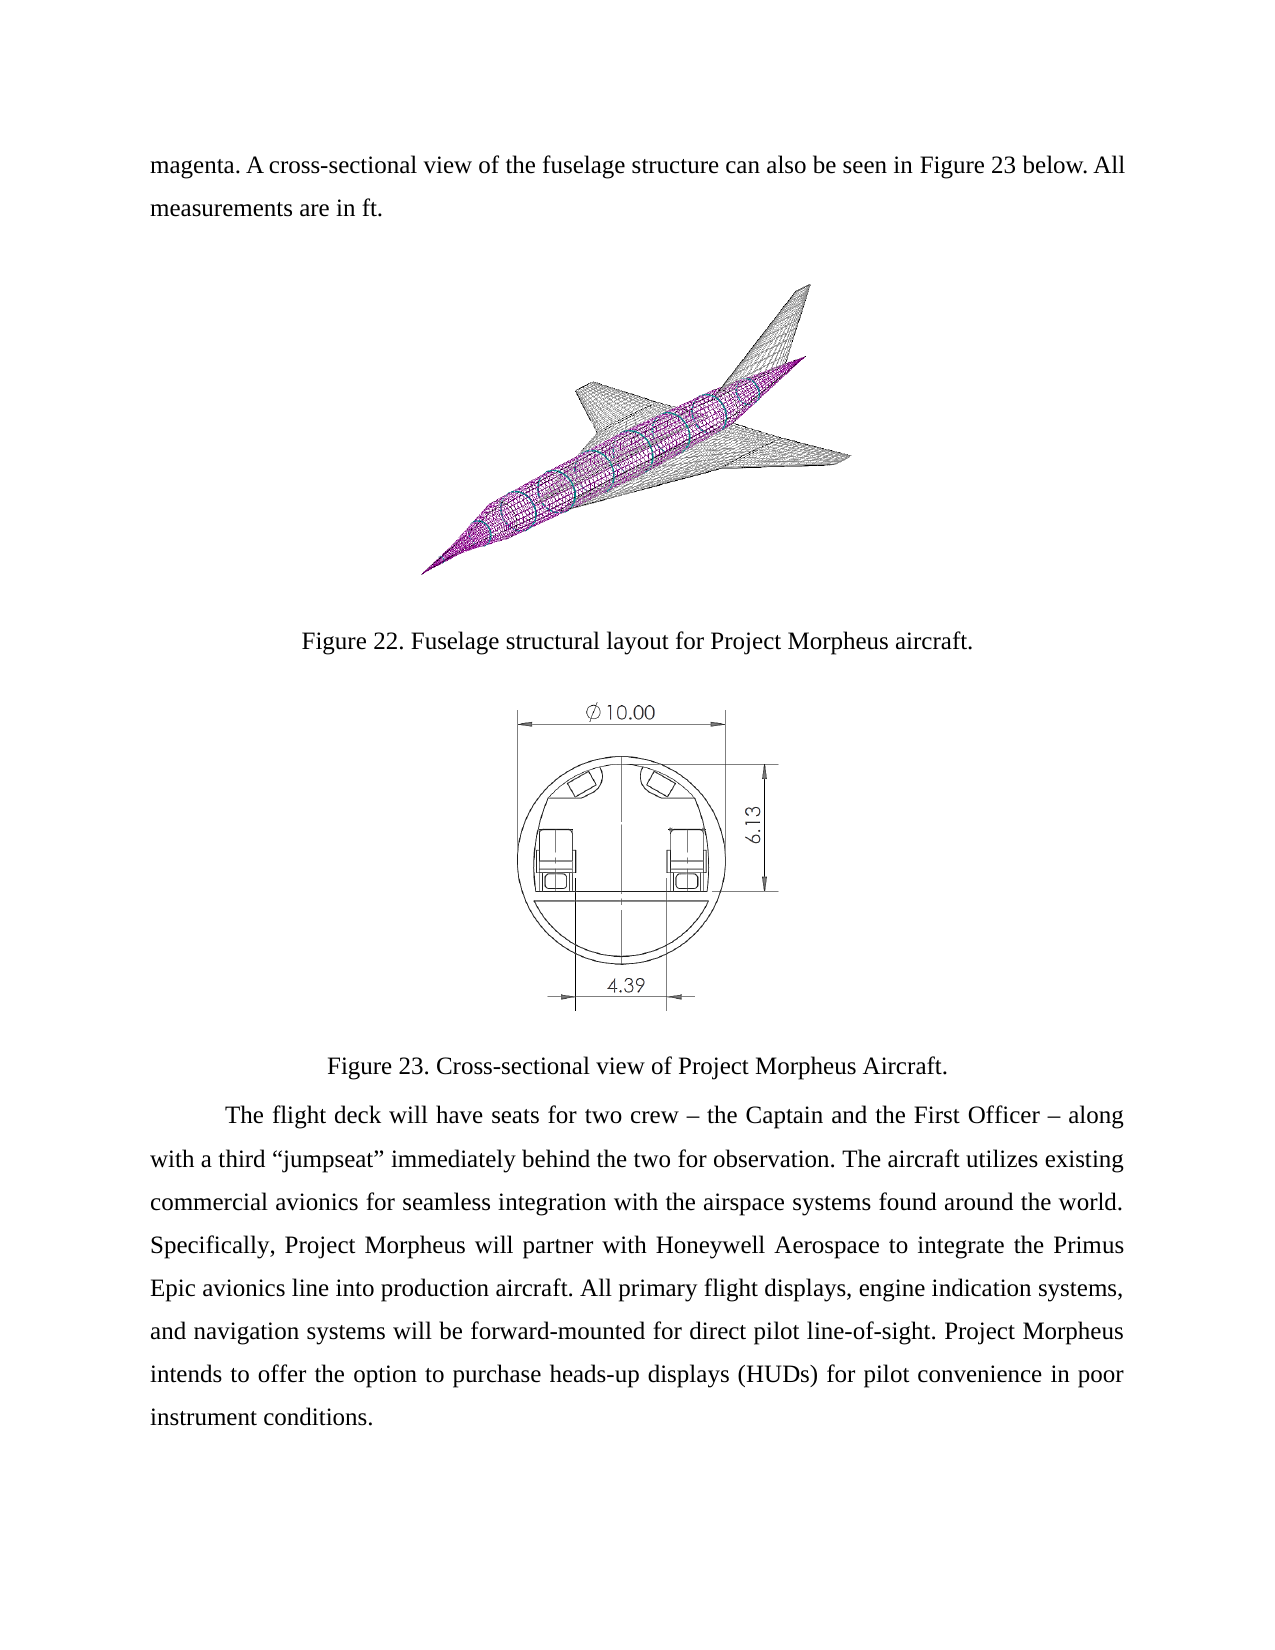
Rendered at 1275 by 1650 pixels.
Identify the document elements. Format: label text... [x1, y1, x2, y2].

picture [482, 675, 791, 1032]
text The flight deck will have seats for two crew – the Captain and the First Officer – along with a third “jumpseat” immediately behind the two for observation. The aircraft utilizes existing commercial avionics for seamless integration with the airspace systems found around the world. Specifically, Project Morpheus will partner with Honeywell Aerospace to integrate the Primus Epic avionics line into production aircraft. All primary flight displays, engine indication systems, and navigation systems will be forward-mounted for direct pilot line-of-sight. Project Morpheus intends to offer the option to purchase heads-up displays (HUDs) for pilot convenience in poor instrument conditions. [150, 1101, 1125, 1431]
picture [369, 261, 905, 605]
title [150, 150, 1125, 222]
